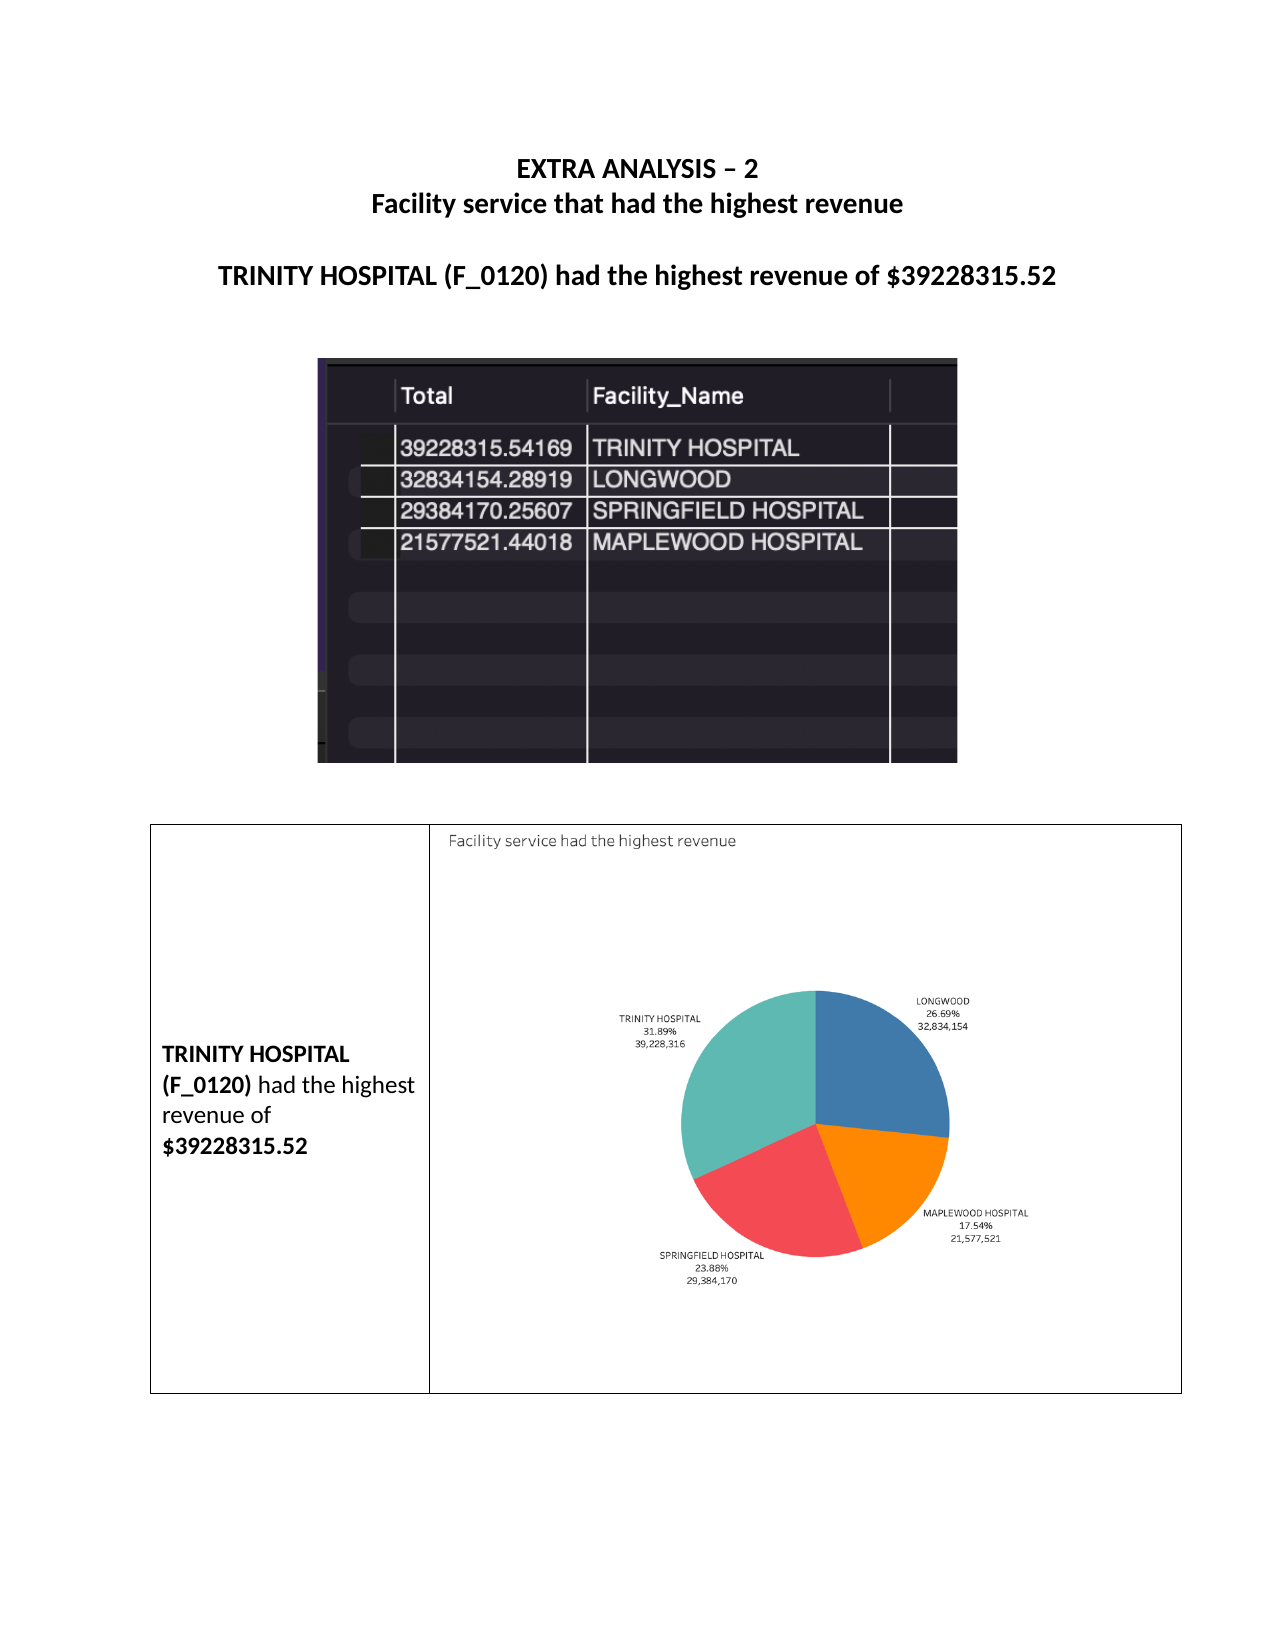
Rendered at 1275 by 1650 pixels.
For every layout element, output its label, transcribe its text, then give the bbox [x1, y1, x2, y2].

table_header [1170, 825, 1181, 1393]
picture [440, 825, 1170, 1393]
text EXTRA ANALYSIS – 2 Facility service that had the highest revenue TRINITY HOSPITAL (F_0120) had the highest revenue of $39228315.52 [150, 150, 1125, 359]
table_header TRINITY HOSPITAL (F_0120) had the highest revenue of $39228315.52 [151, 825, 429, 1393]
table_header [430, 825, 440, 1393]
picture [317, 358, 958, 763]
